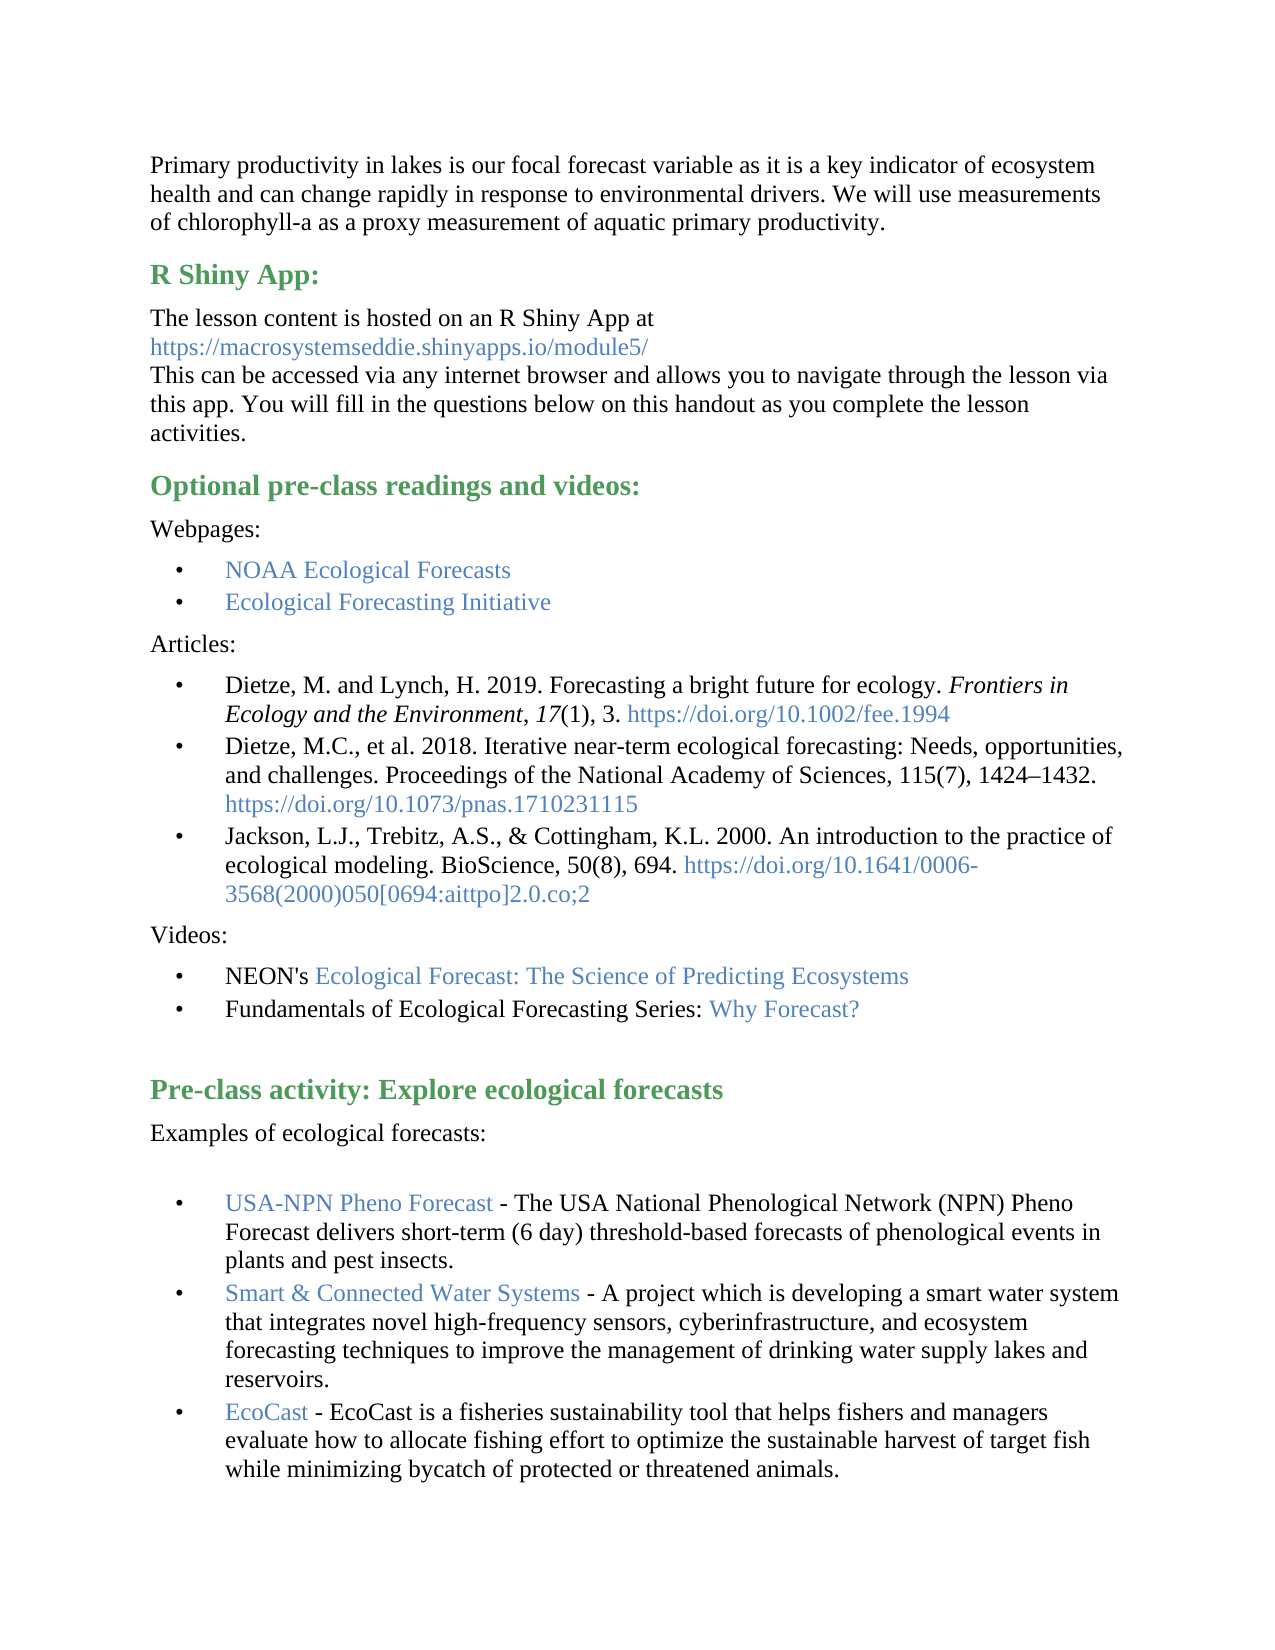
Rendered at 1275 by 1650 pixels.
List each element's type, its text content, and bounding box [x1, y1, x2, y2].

list Ecological Forecasting Initiative [175, 587, 1125, 616]
list NEON's Ecological Forecast: The Science of Predicting Ecosystems [175, 961, 1125, 990]
list EcoCast - EcoCast is a fisheries sustainability tool that helps fishers and managers evaluate how to allocate fishing effort to optimize the sustainable harvest of target fish while minimizing bycatch of protected or threatened animals. [175, 1397, 1125, 1483]
text Webpages: [150, 514, 1125, 542]
subtitle Optional pre-class readings and videos: [150, 468, 1125, 501]
text Examples of ecological forecasts: [150, 1118, 1125, 1176]
list USA-NPN Pheno Forecast - The USA National Phenological Network (NPN) Pheno Forecast delivers short-term (6 day) threshold-based forecasts of phenological events in plants and pest insects. [175, 1188, 1125, 1274]
text Videos: [150, 920, 1125, 949]
subtitle Pre-class activity: Explore ecological forecasts [150, 1072, 1125, 1106]
list Smart & Connected Water Systems - A project which is developing a smart water system that integrates novel high-frequency sensors, cyberinfrastructure, and ecosystem forecasting techniques to improve the management of drinking water supply lakes and reservoirs. [175, 1278, 1125, 1393]
list NOAA Ecological Forecasts [175, 555, 1125, 584]
list Dietze, M. and Lynch, H. 2019. Forecasting a bright future for ecology. Frontiers in Ecology and the Environment, 17(1), 3. https://doi.org/10.1002/fee.1994 [175, 670, 1125, 727]
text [150, 150, 1125, 236]
list Jackson, L.J., Trebitz, A.S., & Cottingham, K.L. 2000. An introduction to the practice of ecological modeling. BioScience, 50(8), 694. https://doi.org/10.1641/0006-3568(2000)050[0694:aittpo]2.0.co;2 [175, 821, 1125, 907]
text Articles: [150, 629, 1125, 657]
list Fundamentals of Ecological Forecasting Series: Why Forecast? [175, 994, 1125, 1051]
subtitle R Shiny App: [150, 257, 1125, 291]
text The lesson content is hosted on an R Shiny App at https://macrosystemseddie.shinyapps.io/module5/ This can be accessed via any internet browser and allows you to navigate through the lesson via this app. You will fill in the questions below on this handout as you complete the lesson activities. [150, 303, 1125, 447]
list Dietze, M.C., et al. 2018. Iterative near-term ecological forecasting: Needs, opportunities, and challenges. Proceedings of the National Academy of Sciences, 115(7), 1424–1432. https://doi.org/10.1073/pnas.1710231115 [175, 731, 1125, 817]
